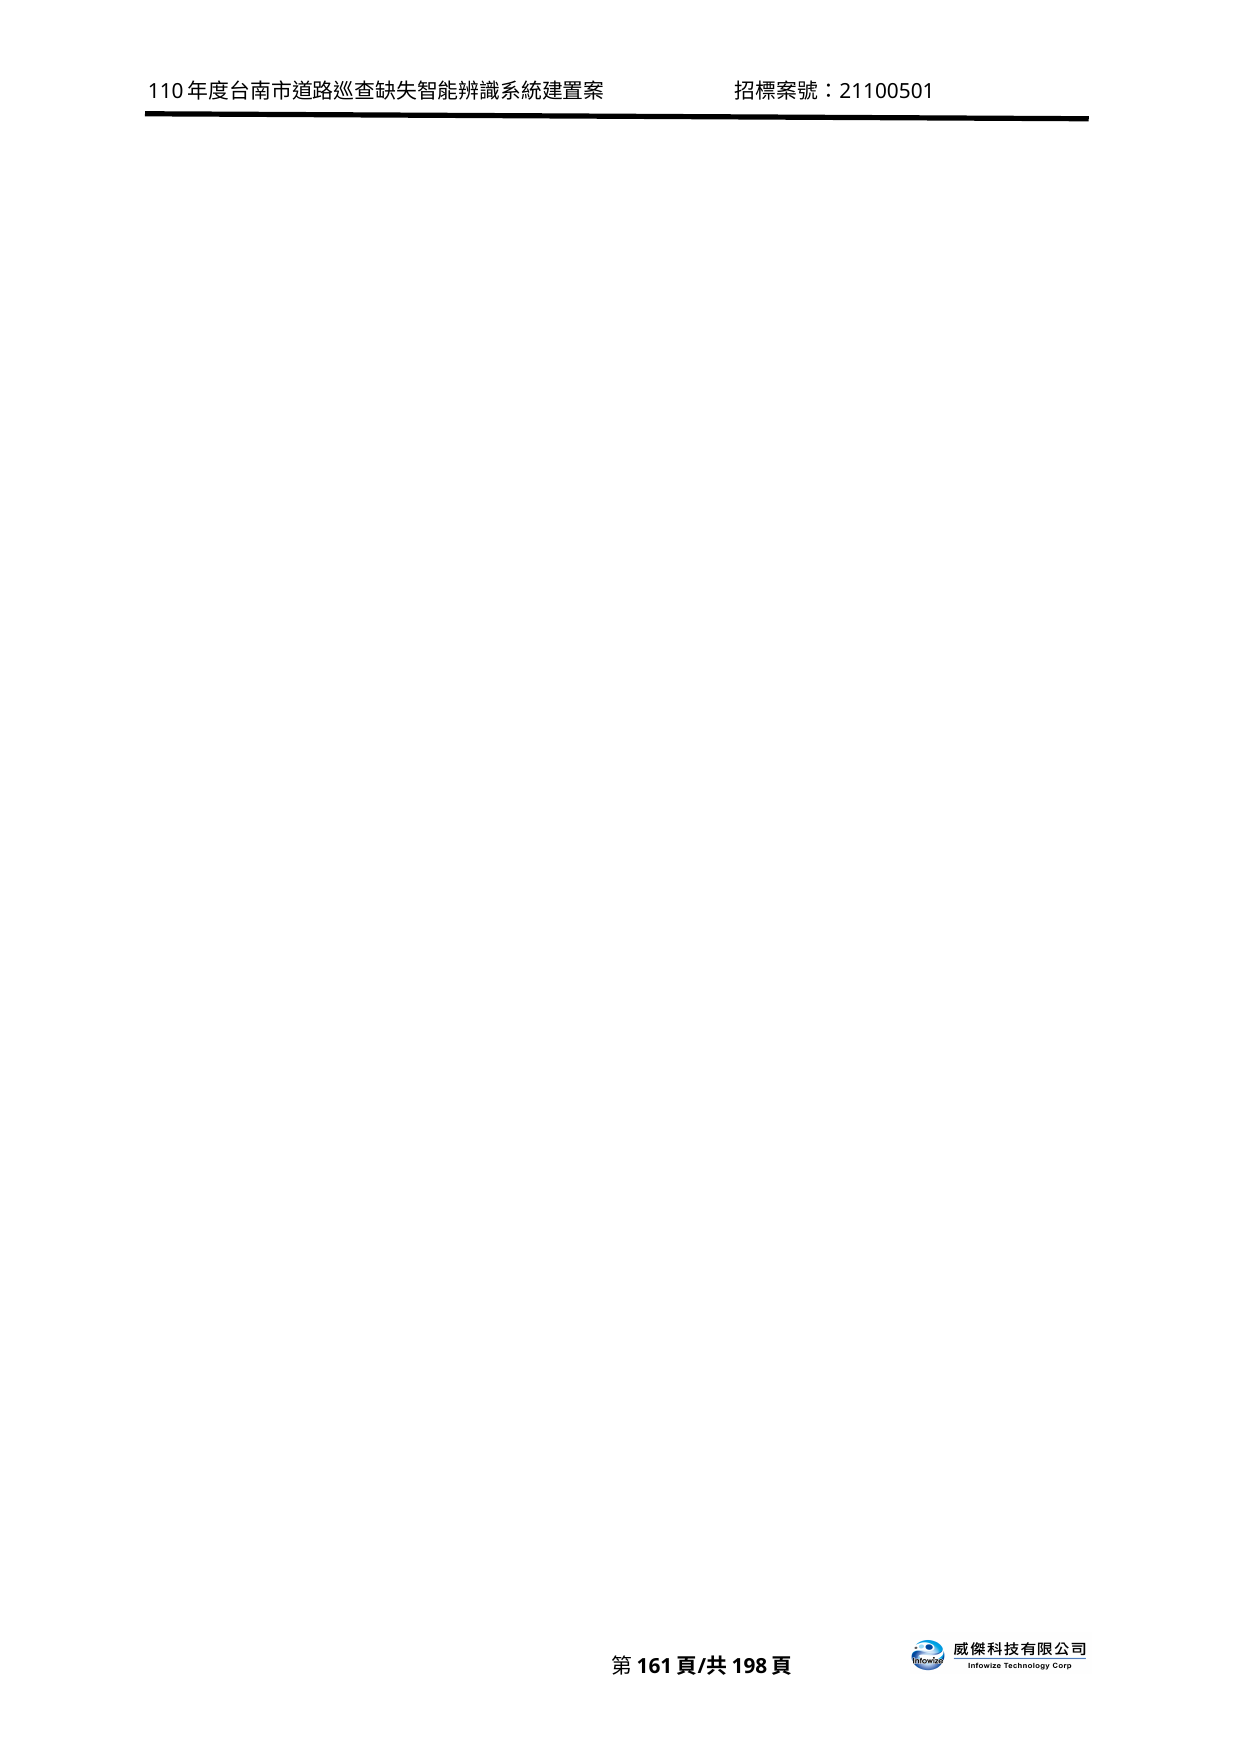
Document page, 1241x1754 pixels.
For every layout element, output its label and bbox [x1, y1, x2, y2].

picture [910, 1632, 1093, 1674]
